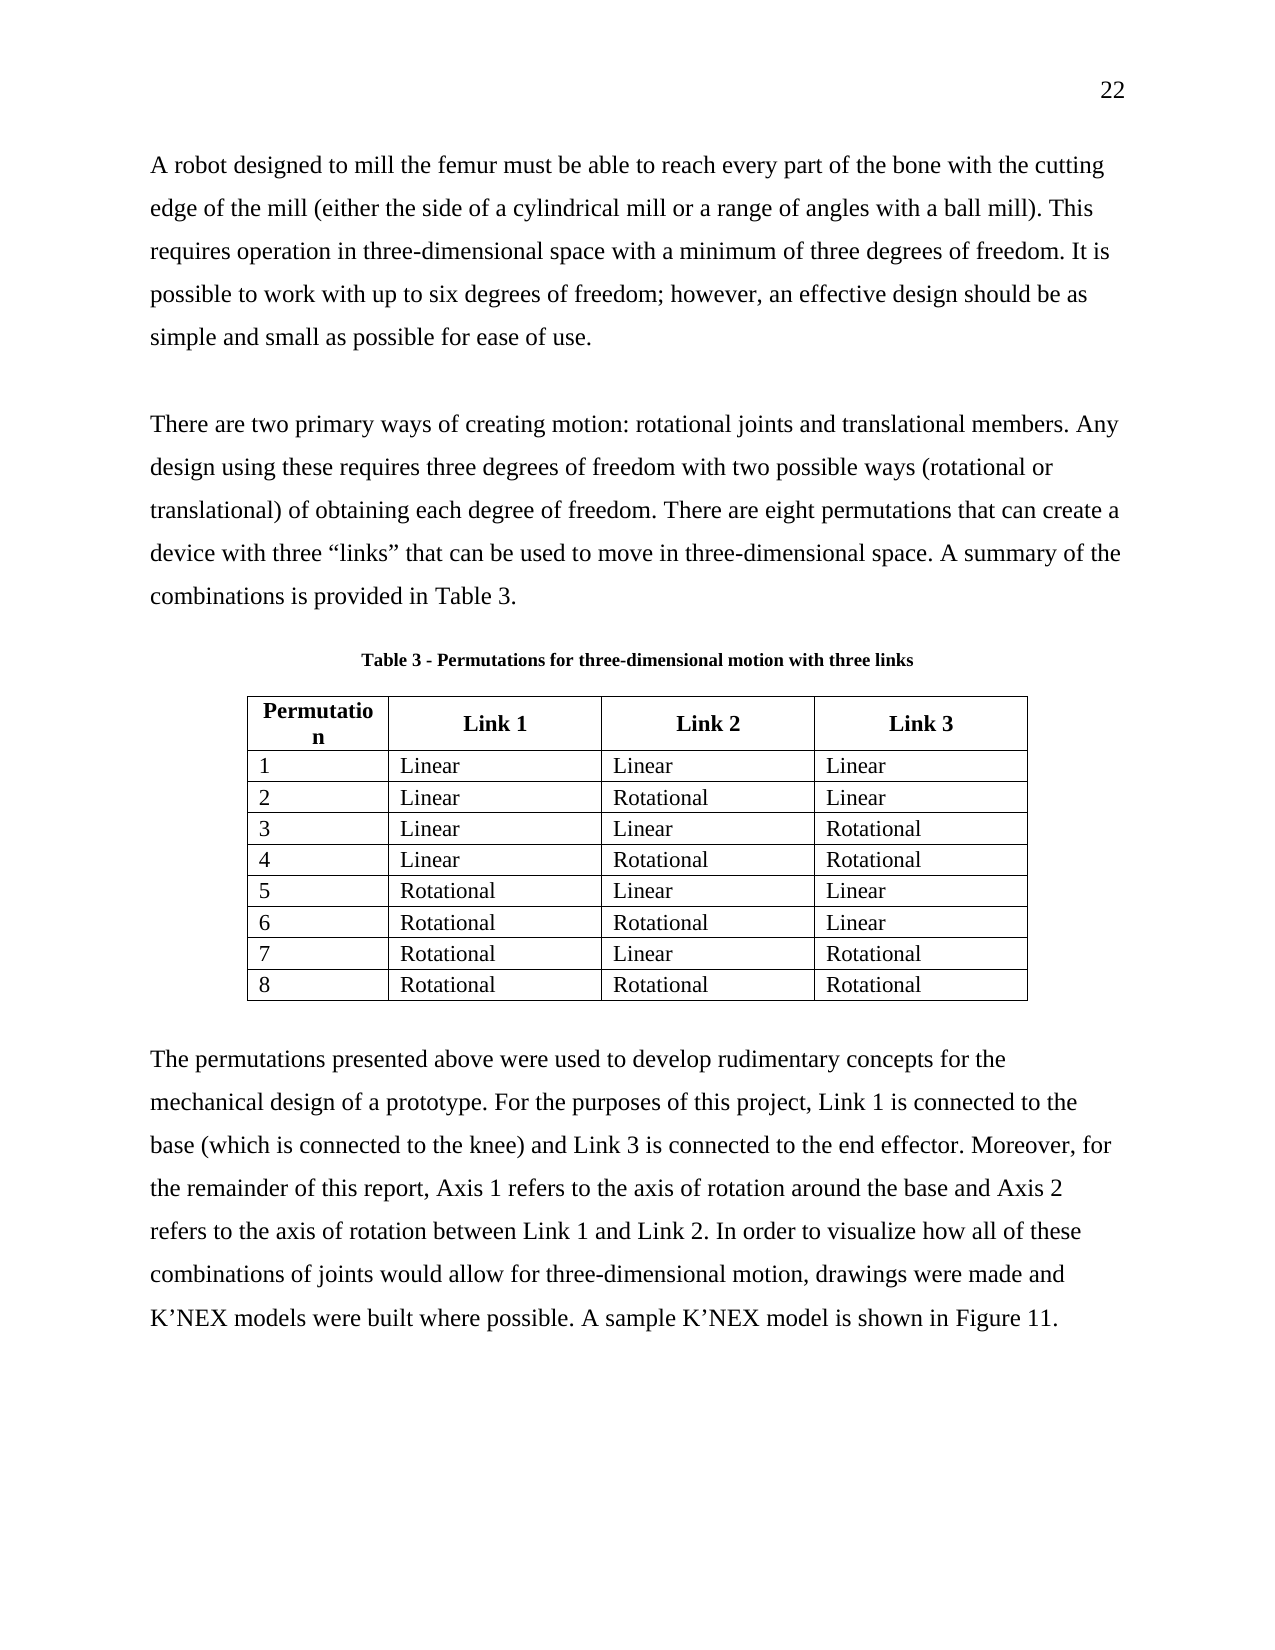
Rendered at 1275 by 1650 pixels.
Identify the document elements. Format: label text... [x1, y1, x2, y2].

table_cell Linear [389, 782, 601, 812]
table_cell Rotational [815, 845, 1027, 875]
table_cell Linear [815, 751, 1027, 781]
table_cell Linear [815, 876, 1027, 906]
table_cell 3 [248, 813, 388, 843]
text There are two primary ways of creating motion: rotational joints and translational members. Any design using these requires three degrees of freedom with two possible ways (rotational or translational) of obtaining each degree of freedom. There are eight permutations that can create a device with three “links” that can be used to move in three-dimensional space. A summary of the combinations is provided in Table 3. [150, 409, 1125, 610]
table_cell 2 [248, 782, 388, 812]
table_cell Linear [389, 813, 601, 843]
table_cell Linear [389, 751, 601, 781]
table_cell 8 [248, 970, 388, 1000]
text A robot designed to mill the femur must be able to reach every part of the bone with the cutting edge of the mill (either the side of a cylindrical mill or a range of angles with a ball mill). This requires operation in three-dimensional space with a minimum of three degrees of freedom. It is possible to work with up to six degrees of freedom; however, an effective design should be as simple and small as possible for ease of use. [150, 150, 1125, 351]
table_cell 4 [248, 845, 388, 875]
text The permutations presented above were used to develop rudimentary concepts for the mechanical design of a prototype. For the purposes of this project, Link 1 is connected to the base (which is connected to the knee) and Link 3 is connected to the end effector. Moreover, for the remainder of this report, Axis 1 refers to the axis of rotation around the base and Axis 2 refers to the axis of rotation between Link 1 and Link 2. In order to visualize how all of these combinations of joints would allow for three-dimensional motion, drawings were made and K’NEX models were built where possible. A sample K’NEX model is shown in Figure 11. [150, 1044, 1125, 1331]
table_header Link 2 [602, 697, 814, 750]
table_cell Rotational [602, 907, 814, 937]
table_cell Rotational [389, 970, 601, 1000]
table_header Permutation [248, 697, 388, 750]
table_header Link 3 [815, 697, 1027, 750]
table_cell Linear [602, 876, 814, 906]
table_cell Rotational [389, 876, 601, 906]
table_cell Linear [815, 907, 1027, 937]
table_cell Rotational [389, 907, 601, 937]
table_cell Rotational [602, 782, 814, 812]
table_cell Linear [815, 782, 1027, 812]
table_cell Rotational [602, 845, 814, 875]
table_cell Rotational [815, 938, 1027, 968]
table_cell Rotational [815, 813, 1027, 843]
table_header Link 1 [389, 697, 601, 750]
table_cell Rotational [815, 970, 1027, 1000]
table_cell Rotational [389, 938, 601, 968]
table_cell 6 [248, 907, 388, 937]
table_cell Linear [602, 751, 814, 781]
table_cell Linear [602, 938, 814, 968]
table_cell 1 [248, 751, 388, 781]
table_cell Linear [389, 845, 601, 875]
table_cell 5 [248, 876, 388, 906]
table_cell 7 [248, 938, 388, 968]
table_cell Linear [602, 813, 814, 843]
table_cell Rotational [602, 970, 814, 1000]
